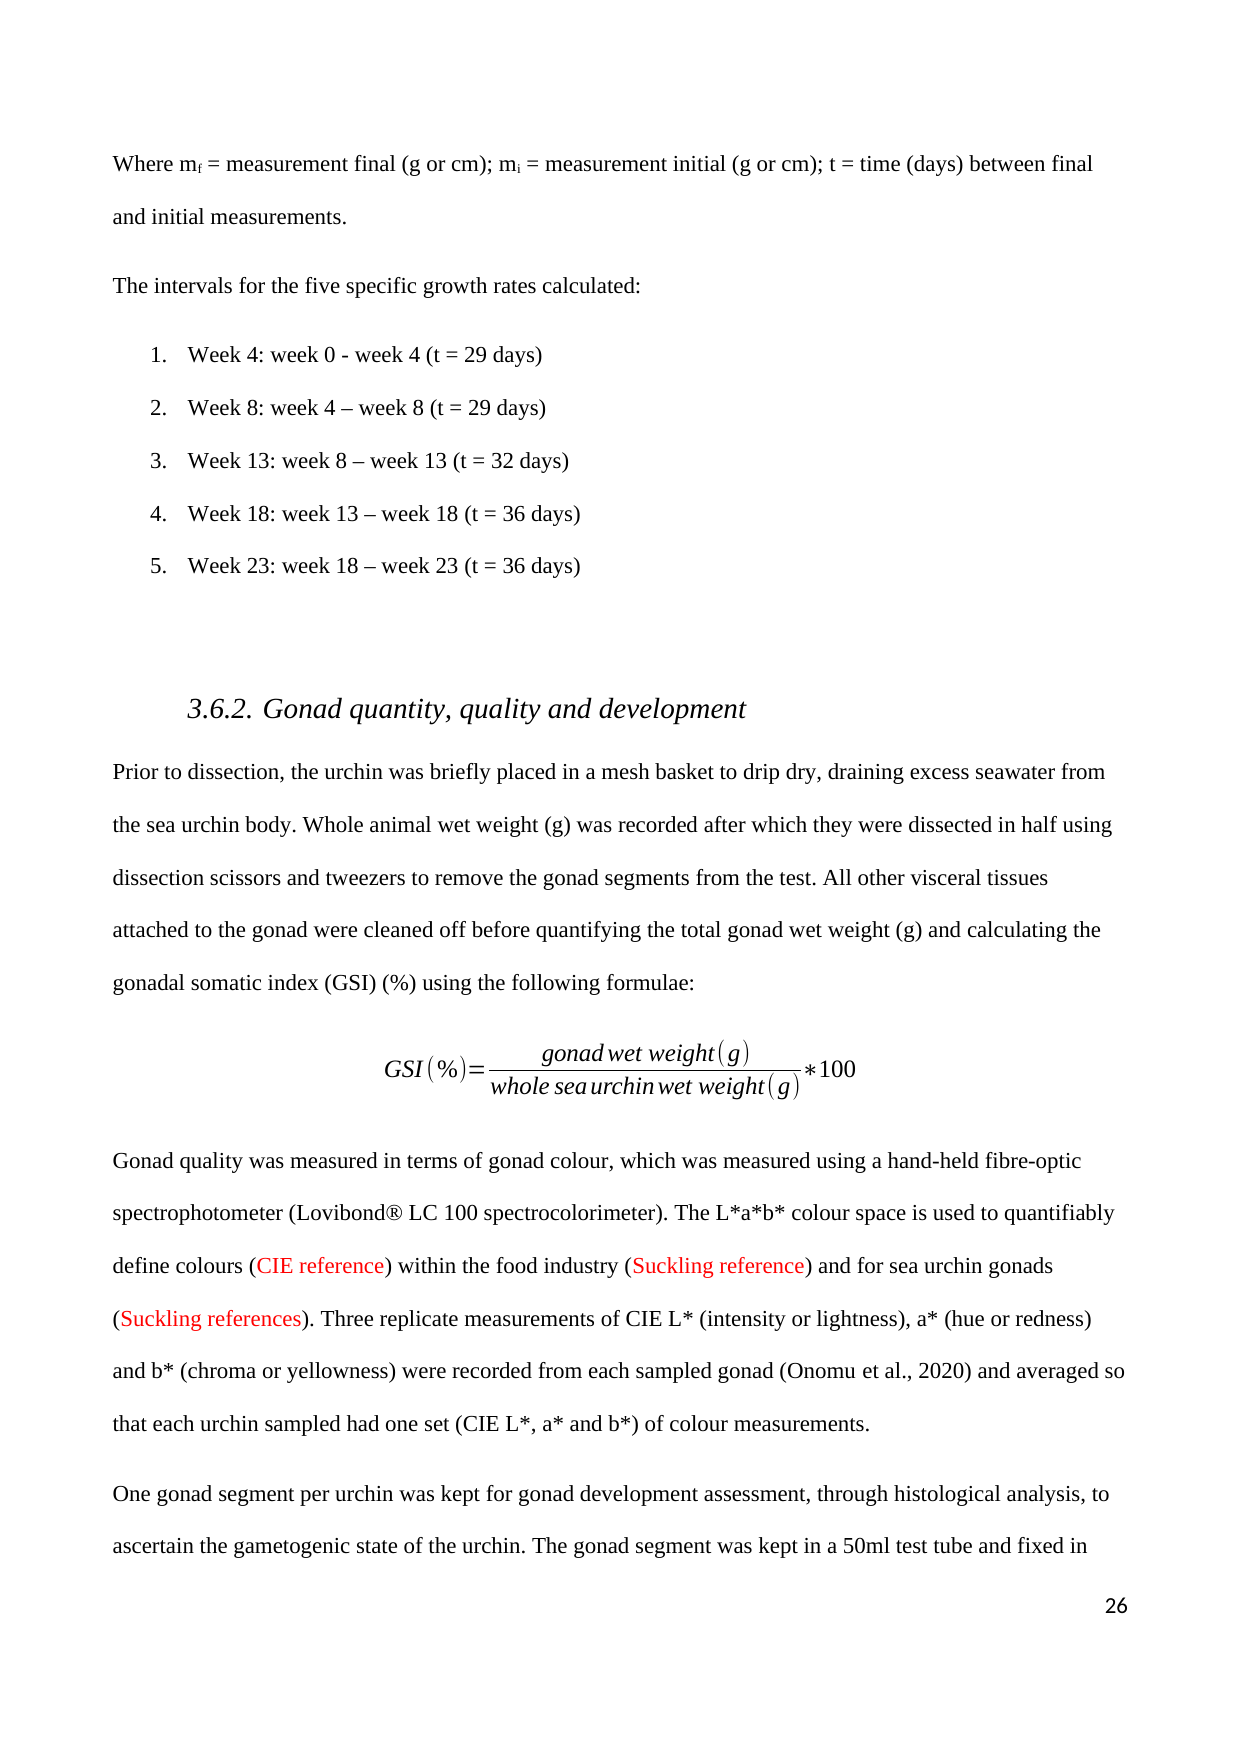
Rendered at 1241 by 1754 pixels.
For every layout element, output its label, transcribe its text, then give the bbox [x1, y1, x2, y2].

list Week 8: week 4 – week 8 (t = 29 days) [150, 394, 1128, 421]
list Week 18: week 13 – week 18 (t = 36 days) [150, 499, 1128, 526]
list Week 13: week 8 – week 13 (t = 32 days) [150, 447, 1128, 473]
list Week 23: week 18 – week 23 (t = 36 days) [150, 552, 1128, 579]
text Where mf = measurement final (g or cm); mi = measurement initial (g or cm); t = time (days) between final and initial measurements. [112, 150, 1128, 229]
text Prior to dissection, the urchin was briefly placed in a mesh basket to drip dry, draining excess seawater from the sea urchin body. Whole animal wet weight (g) was recorded after which they were dissected in half using dissection scissors and tweezers to remove the gonad segments from the test. All other visceral tissues attached to the gonad were cleaned off before quantifying the total gonad wet weight (g) and calculating the gonadal somatic index (GSI) (%) using the following formulae: [112, 758, 1128, 995]
text The intervals for the five specific growth rates calculated: [112, 272, 1128, 298]
list Week 4: week 0 - week 4 (t = 29 days) [150, 341, 1128, 368]
text Gonad quality was measured in terms of gonad colour, which was measured using a hand-held fibre-optic spectrophotometer (Lovibond® LC 100 spectrocolorimeter). The L*a*b* colour space is used to quantifiably define colours (CIE reference) within the food industry (Suckling reference) and for sea urchin gonads (Suckling references). Three replicate measurements of CIE L* (intensity or lightness), a* (hue or redness) and b* (chroma or yellowness) were recorded from each sampled gonad (Onomu et al., 2020) and averaged so that each urchin sampled had one set (CIE L*, a* and b*) of colour measurements. [112, 1147, 1128, 1437]
subtitle Gonad quantity, quality and development [187, 691, 1128, 724]
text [112, 1479, 1128, 1559]
